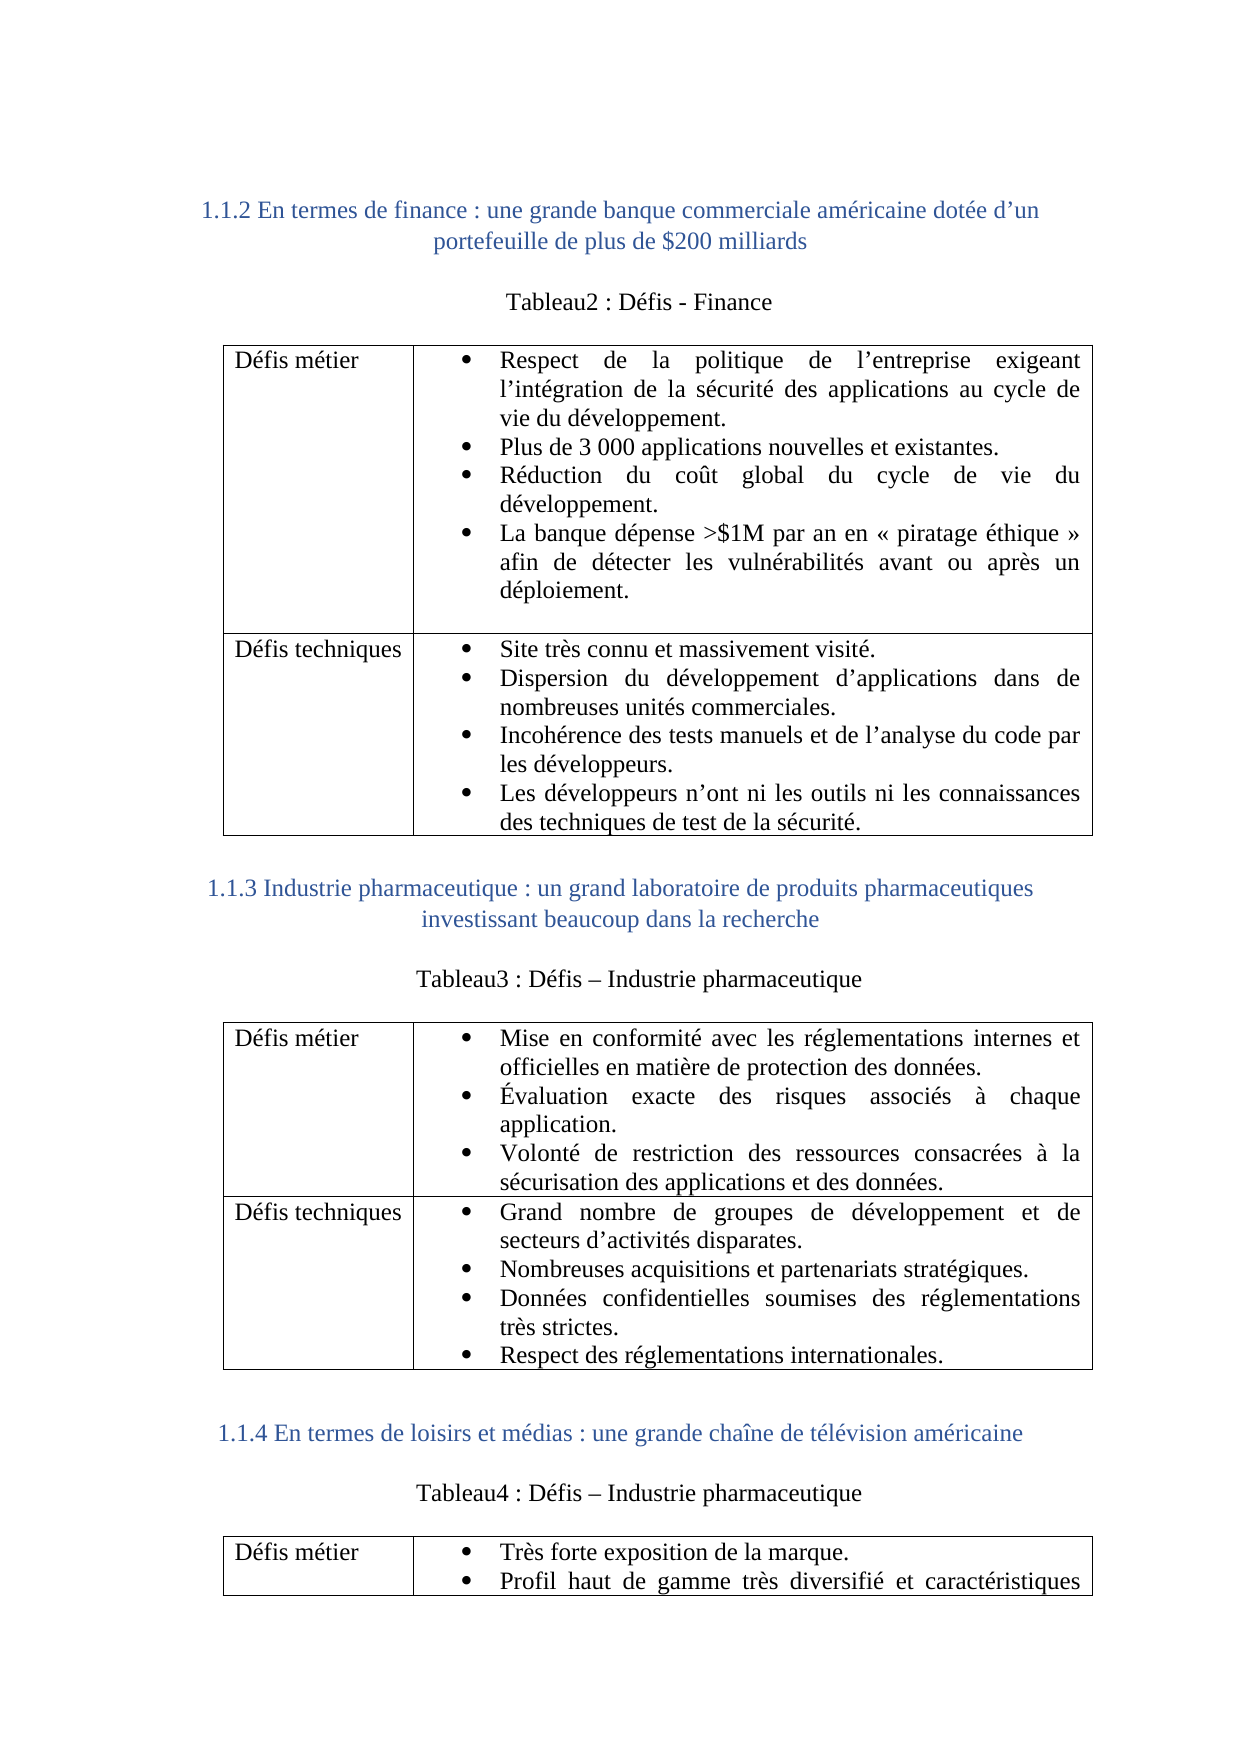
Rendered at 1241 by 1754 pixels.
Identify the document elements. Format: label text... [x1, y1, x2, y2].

table_header Mise en conformité avec les réglementations internes et officielles en matière de protection des données. Évaluation exacte des risques associés à chaque application. Volonté de restriction des ressources consacrées à la sécurisation des applications et des données. [414, 1023, 1092, 1196]
subtitle 1.1.4 En termes de loisirs et médias : une grande chaîne de télévision américaine [148, 1418, 1093, 1447]
subtitle 1.1.2 En termes de finance : une grande banque commerciale américaine dotée d’un portefeuille de plus de $200 milliards [148, 195, 1093, 255]
table_cell Défis techniques [224, 1197, 413, 1369]
table_cell Grand nombre de groupes de développement et de secteurs d’activités disparates. Nombreuses acquisitions et partenariats stratégiques. Données confidentielles soumises des réglementations très strictes. Respect des réglementations internationales. [414, 1197, 1092, 1369]
table_header Défis métier [224, 346, 413, 633]
table_header Défis métier [224, 1537, 413, 1595]
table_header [414, 1537, 1092, 1595]
text Tableau4 : Défis – Industrie pharmaceutique [185, 1478, 1093, 1507]
text Tableau2 : Défis - Finance [185, 287, 1093, 315]
table_cell Site très connu et massivement visité. Dispersion du développement d’applications dans de nombreuses unités commerciales. Incohérence des tests manuels et de l’analyse du code par les développeurs. Les développeurs n’ont ni les outils ni les connaissances des techniques de test de la sécurité. [414, 634, 1092, 835]
table_cell Défis techniques [224, 634, 413, 835]
table_header Défis métier [224, 1023, 413, 1196]
subtitle 1.1.3 Industrie pharmaceutique : un grand laboratoire de produits pharmaceutiques investissant beaucoup dans la recherche [148, 873, 1093, 933]
text Tableau3 : Défis – Industrie pharmaceutique [185, 964, 1093, 993]
table_header Respect de la politique de l’entreprise exigeant l’intégration de la sécurité des applications au cycle de vie du développement. Plus de 3 000 applications nouvelles et existantes. Réduction du coût global du cycle de vie du développement. La banque dépense >$1M par an en « piratage éthique » afin de détecter les vulnérabilités avant ou après un déploiement. [414, 346, 1092, 633]
